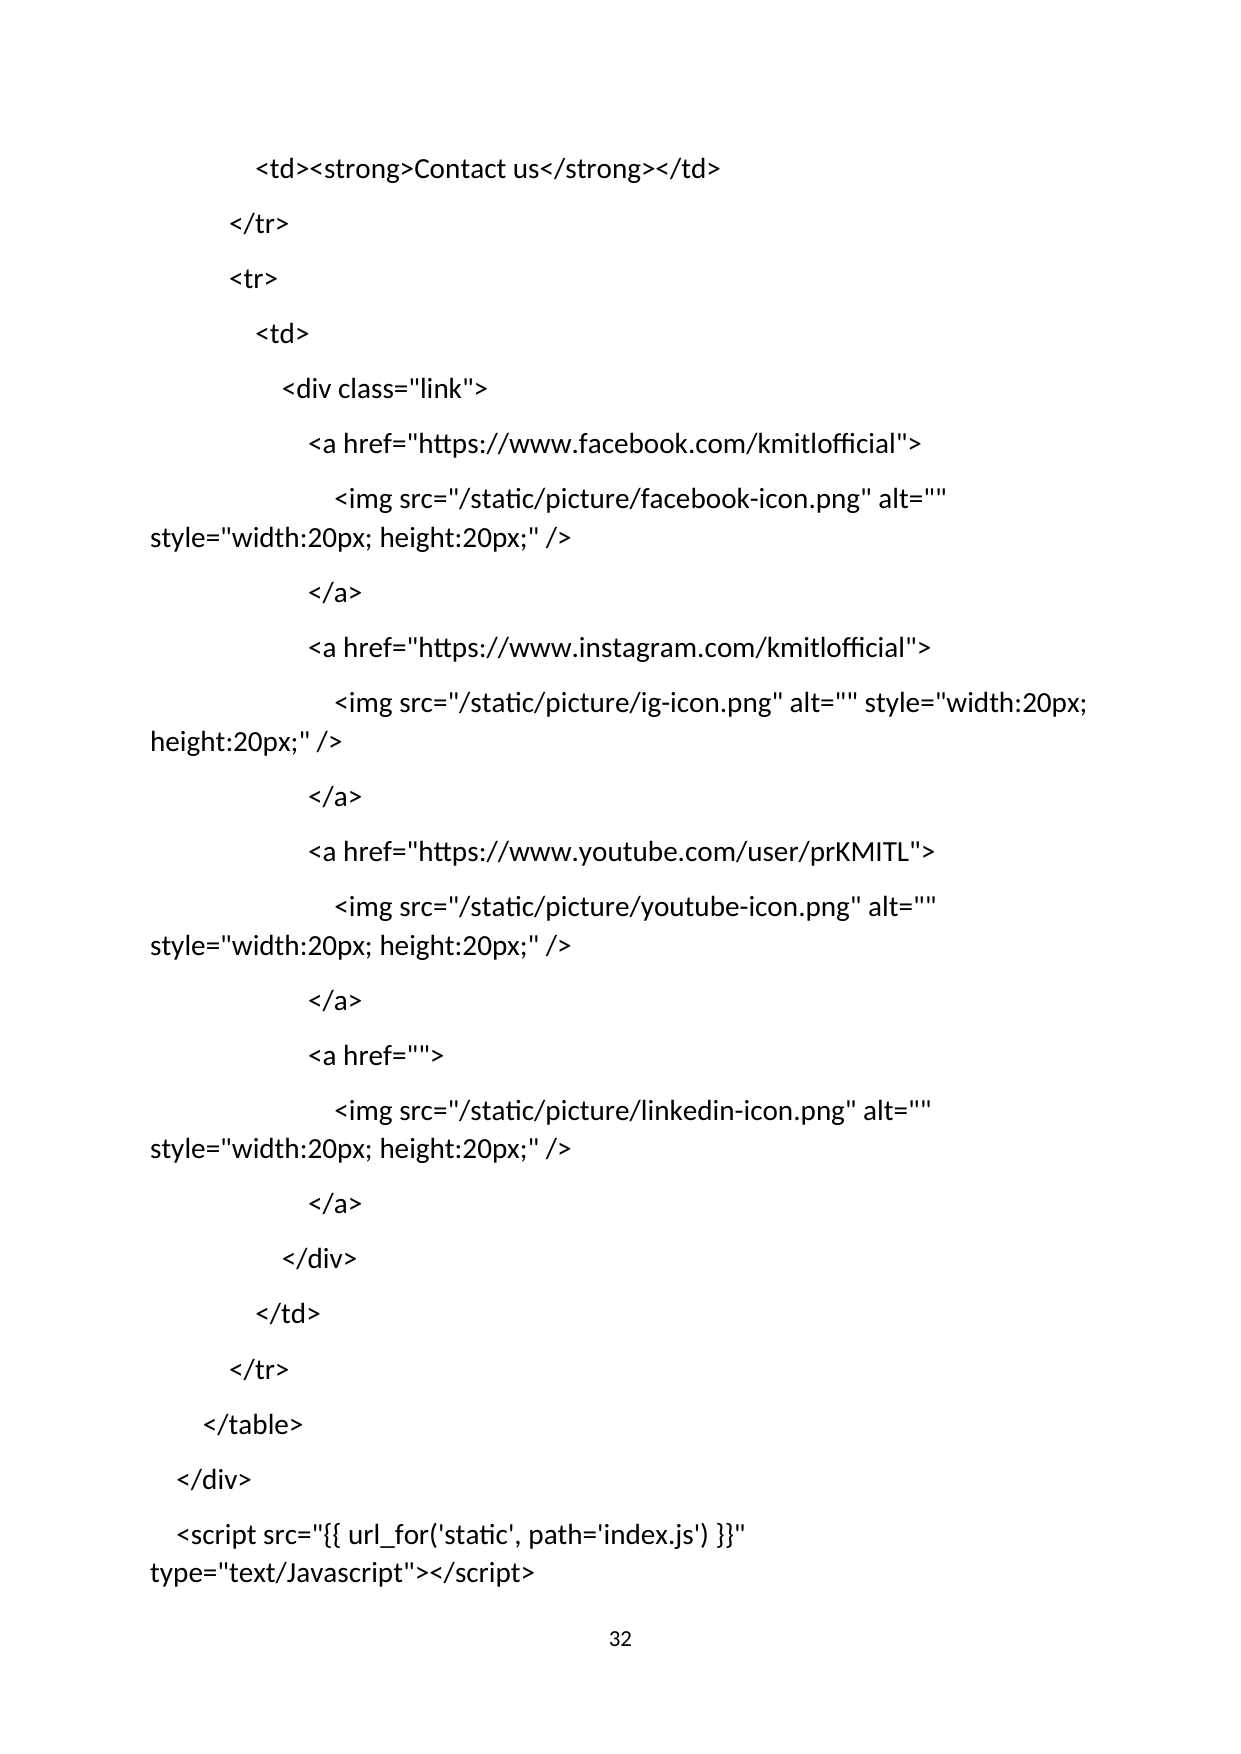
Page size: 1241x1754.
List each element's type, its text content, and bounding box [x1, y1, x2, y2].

text </a> [150, 778, 1090, 813]
text </tr> [150, 205, 1090, 241]
text <a href="https://www.instagram.com/kmitlofficial"> [150, 629, 1090, 665]
text </a> [150, 1185, 1090, 1221]
text <a href="https://www.youtube.com/user/prKMITL"> [150, 833, 1090, 869]
text <tr> [150, 260, 1090, 296]
text </table> [150, 1406, 1090, 1441]
text <img src="/static/picture/facebook-icon.png" alt="" style="width:20px; height:20px;" /> [150, 481, 1090, 555]
text </div> [150, 1241, 1090, 1276]
text <a href="https://www.facebook.com/kmitlofficial"> [150, 426, 1090, 461]
text <img src="/static/picture/linkedin-icon.png" alt="" style="width:20px; height:20px;" /> [150, 1092, 1090, 1166]
text <img src="/static/picture/youtube-icon.png" alt="" style="width:20px; height:20px;" /> [150, 888, 1090, 962]
text <td> [150, 315, 1090, 351]
text <a href=""> [150, 1037, 1090, 1072]
text <img src="/static/picture/ig-icon.png" alt="" style="width:20px; height:20px;" /> [150, 684, 1090, 758]
text </a> [150, 574, 1090, 610]
text <td><strong>Contact us</strong></td> [150, 150, 1090, 186]
text </div> [150, 1461, 1090, 1497]
text <script src="{{ url_for('static', path='index.js') }}" type="text/Javascript"></script> [150, 1516, 1090, 1590]
text </tr> [150, 1351, 1090, 1386]
text <div class="link"> [150, 370, 1090, 406]
text </a> [150, 982, 1090, 1017]
text </td> [150, 1296, 1090, 1331]
